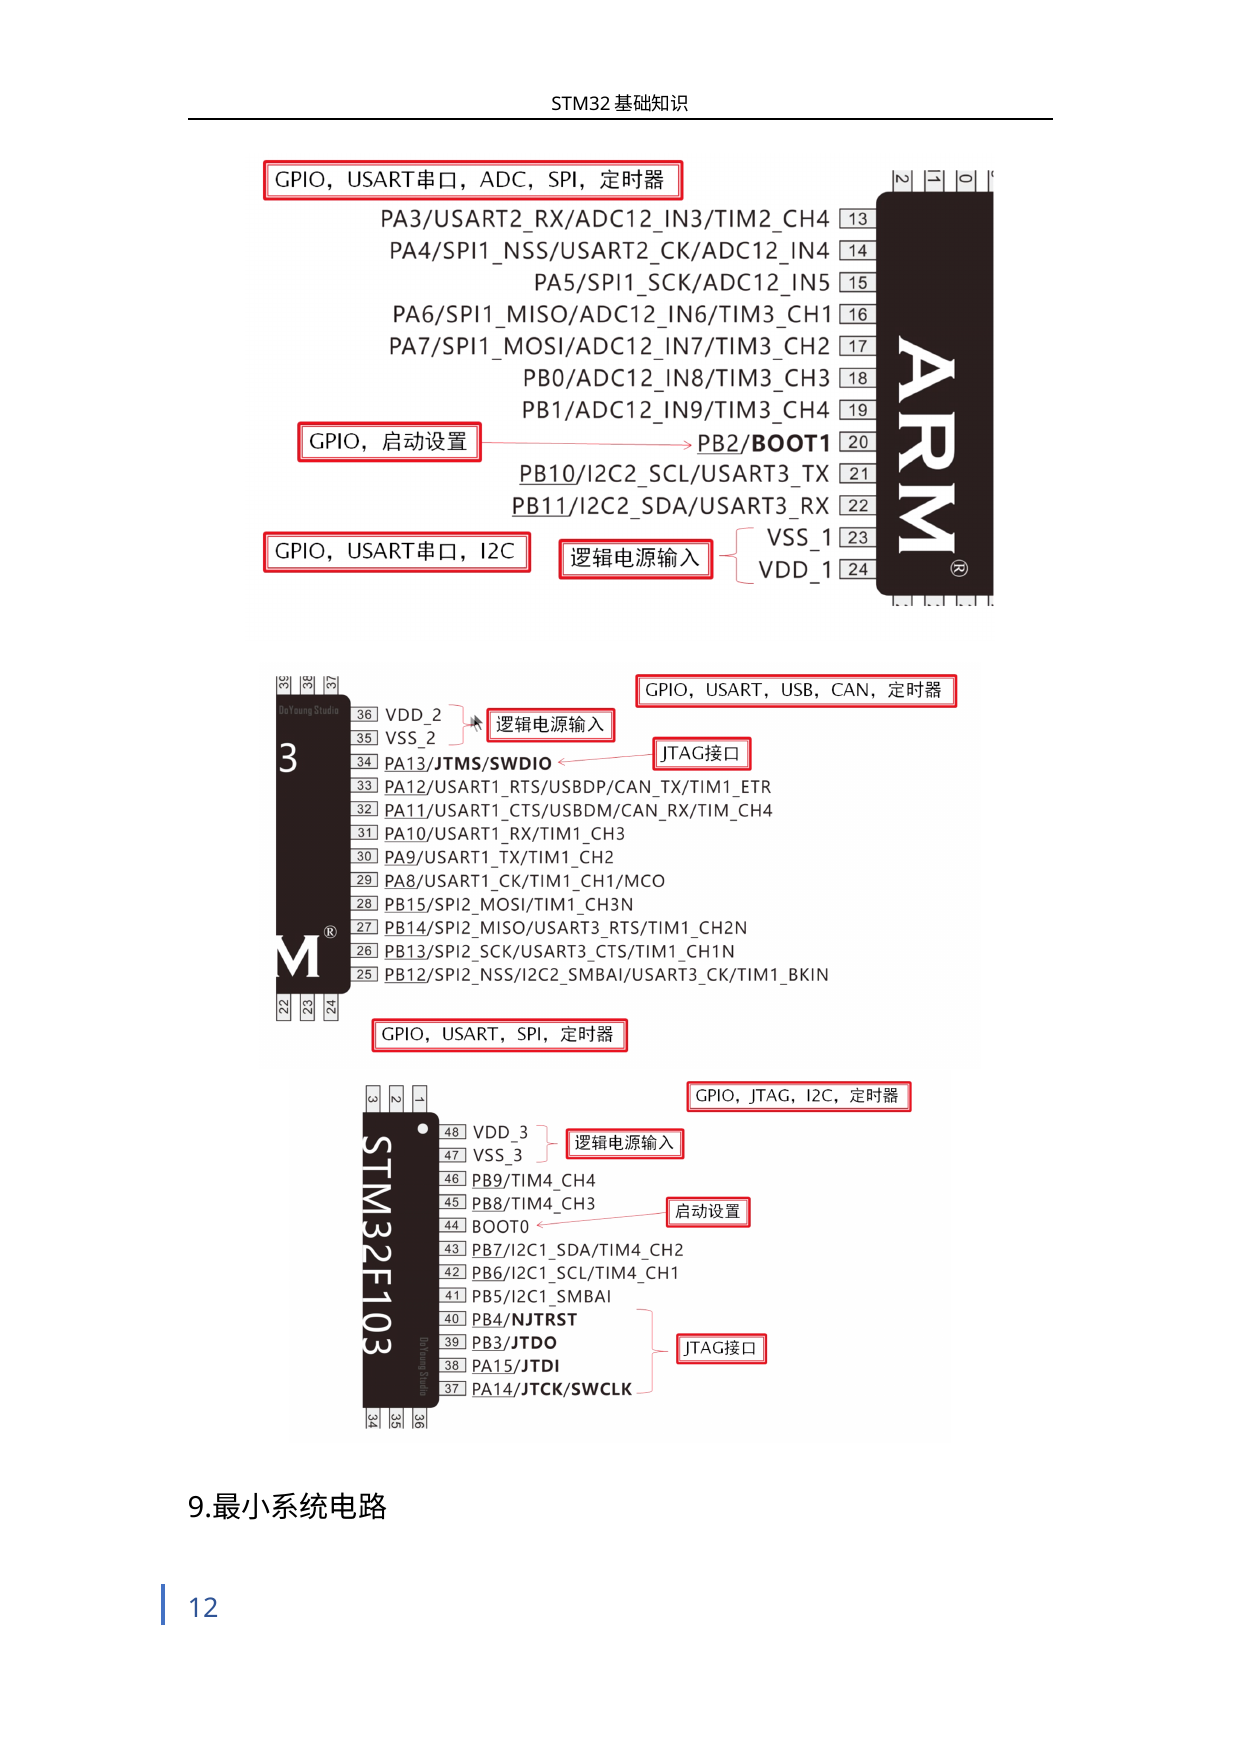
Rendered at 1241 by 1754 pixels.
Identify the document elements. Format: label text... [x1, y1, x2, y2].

picture [259, 662, 982, 1069]
subtitle 9.最小系统电路 [187, 1471, 1053, 1539]
picture [289, 1070, 952, 1443]
picture [245, 153, 995, 641]
